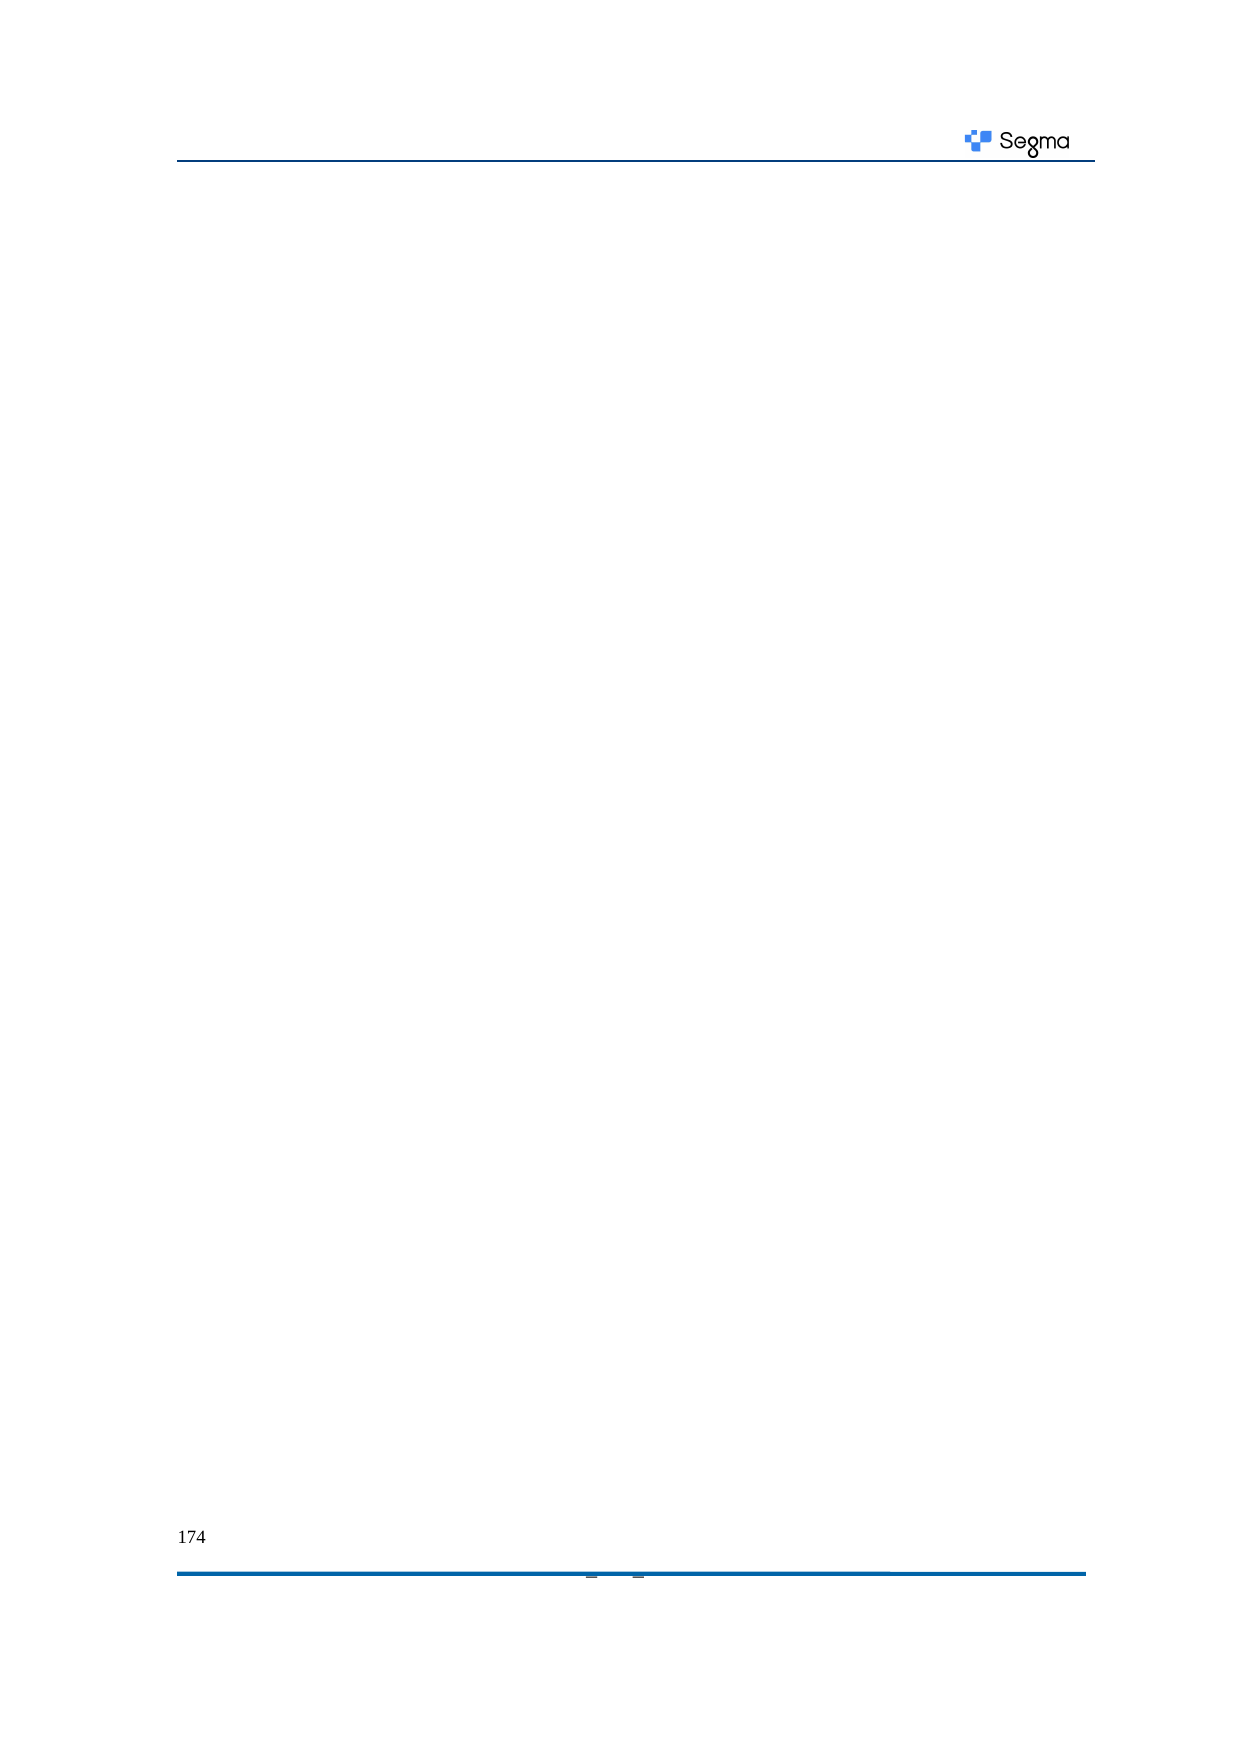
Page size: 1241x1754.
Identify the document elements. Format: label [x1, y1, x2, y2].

picture [964, 130, 1069, 158]
